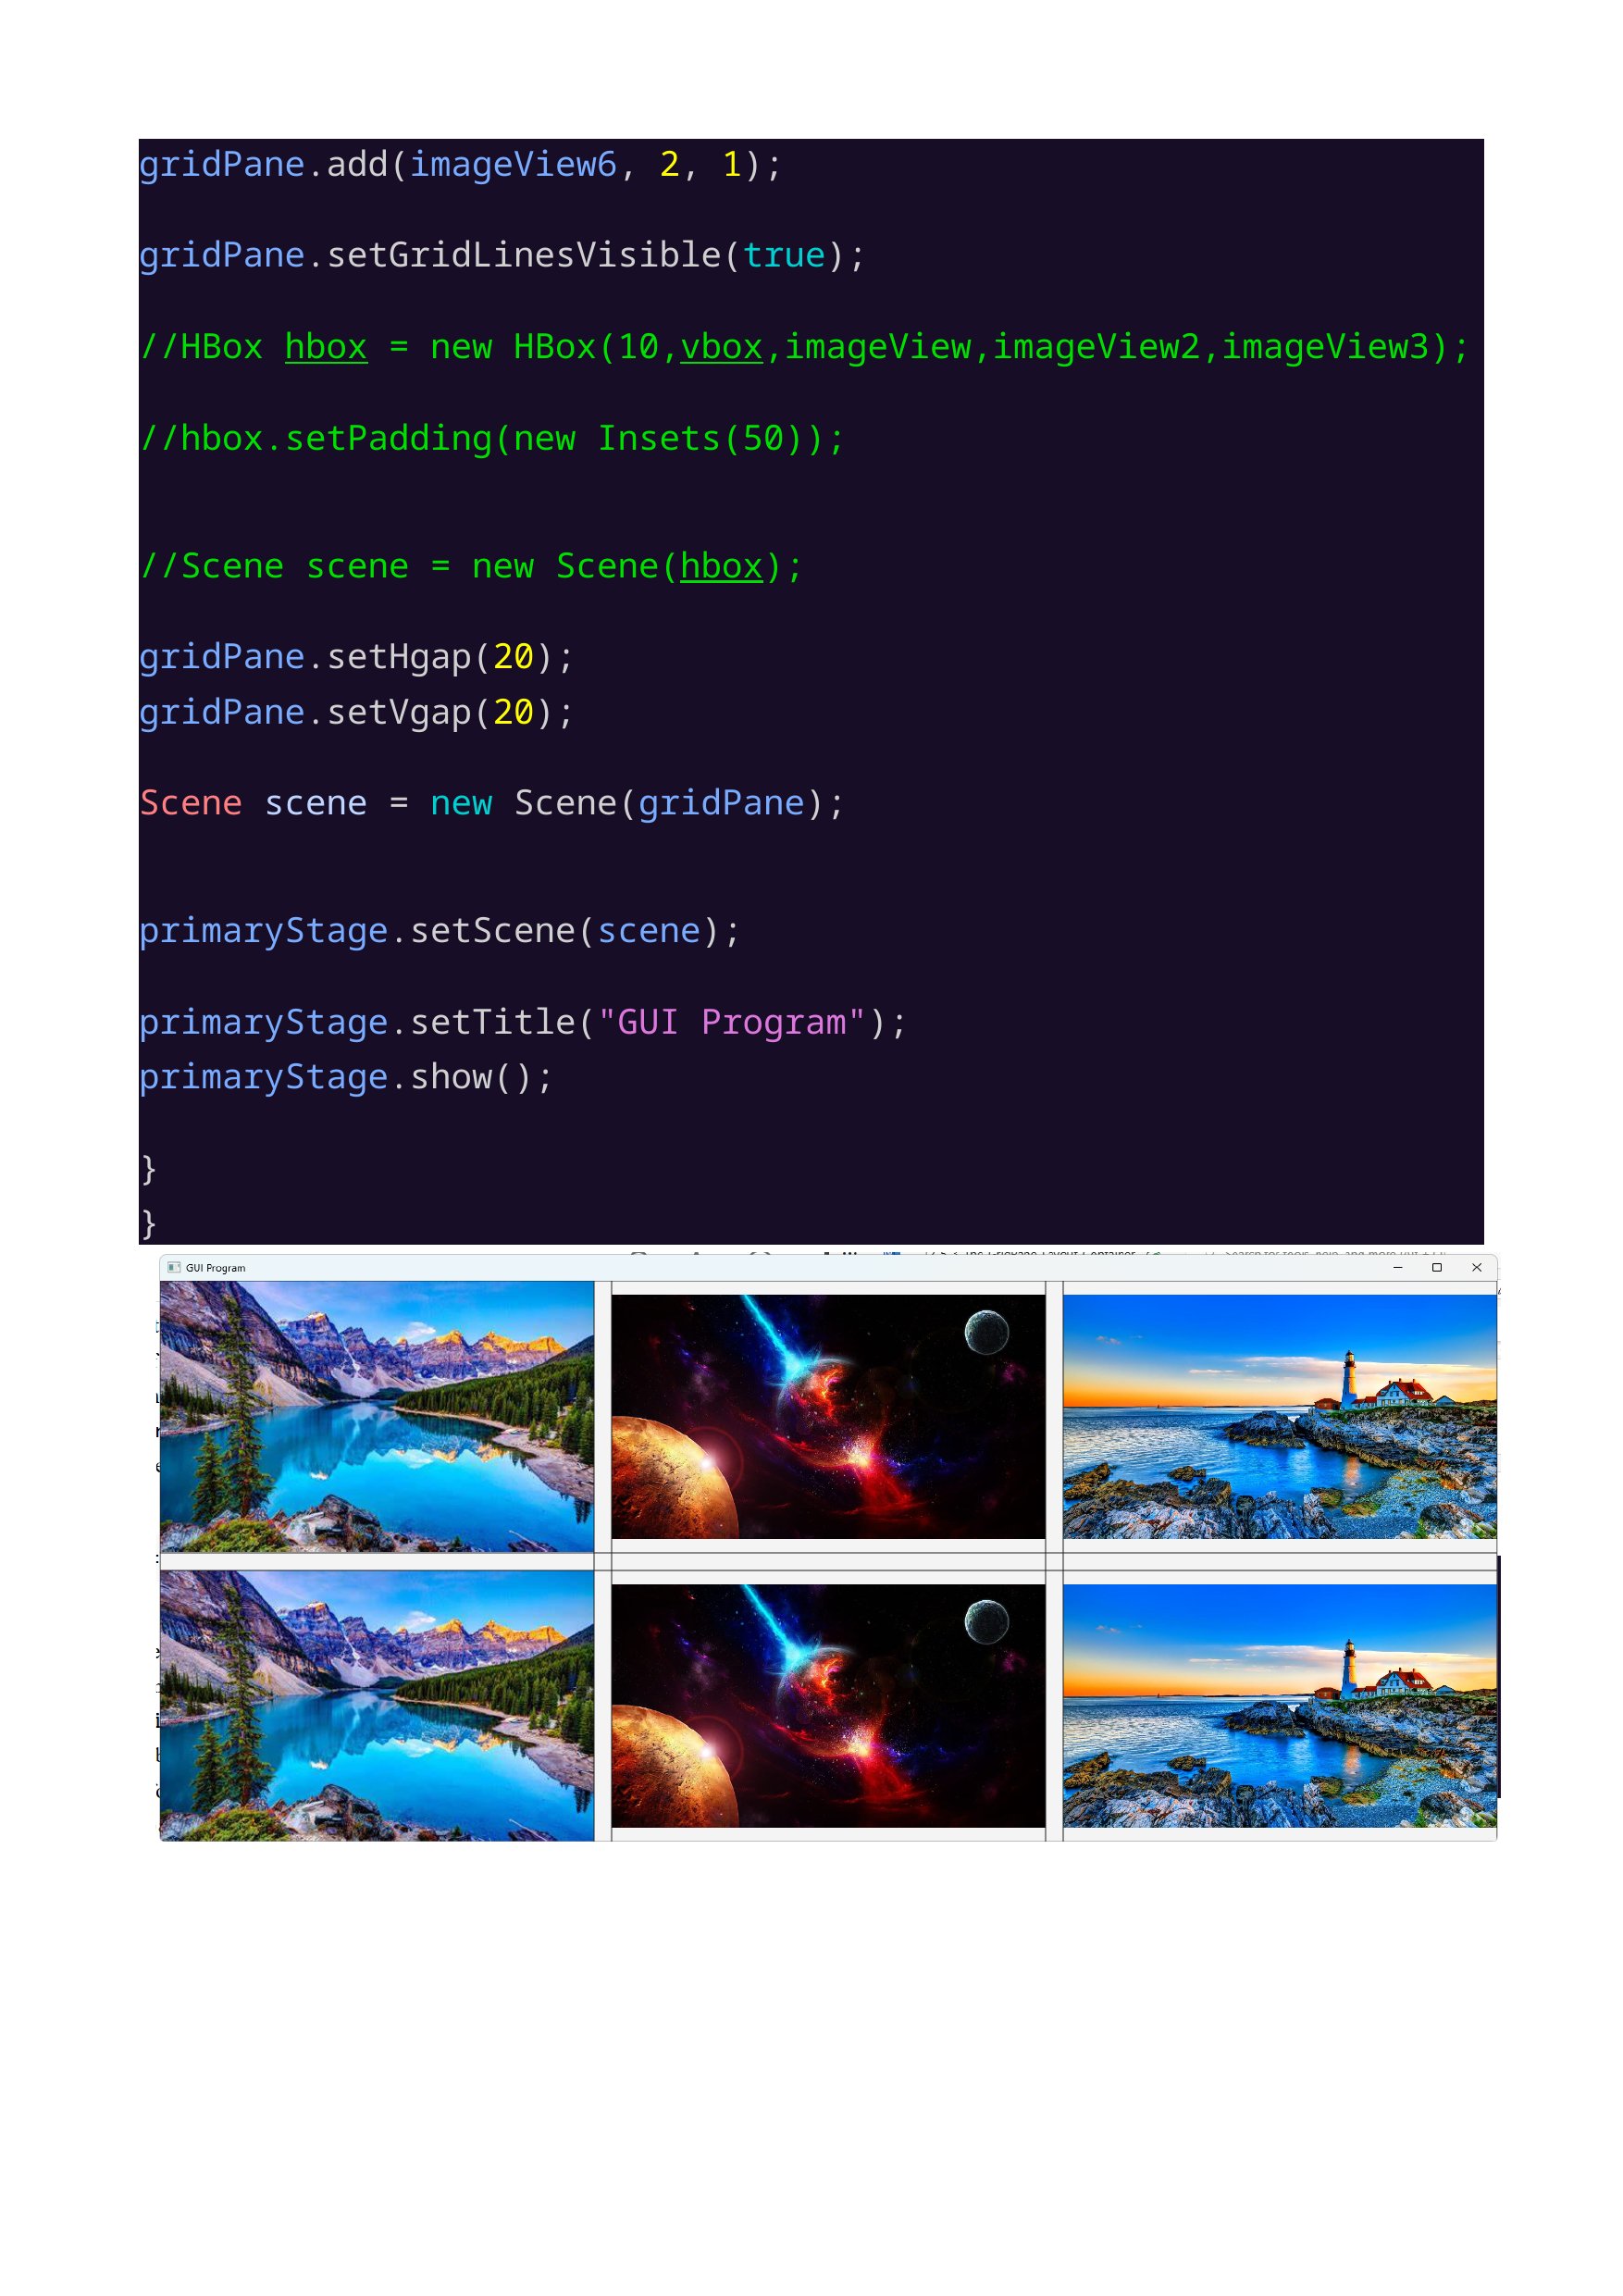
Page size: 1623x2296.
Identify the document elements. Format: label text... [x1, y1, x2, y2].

text gridPane.setHgap(20); [139, 632, 1484, 679]
text gridPane.setVgap(20); [139, 687, 1484, 734]
text //hbox.setPadding(new Insets(50)); [139, 413, 1484, 460]
text } [139, 1198, 1484, 1245]
text //Scene scene = new Scene(hbox); [139, 540, 1484, 588]
text primaryStage.setScene(scene); [139, 906, 1484, 953]
text Scene scene = new Scene(gridPane); [139, 778, 1484, 825]
text gridPane.add(imageView6, 2, 1); [139, 139, 1484, 186]
text gridPane.setGridLinesVisible(true); [139, 230, 1484, 278]
text primaryStage.setTitle("GUI Program"); [139, 997, 1484, 1044]
text primaryStage.show(); [139, 1051, 1484, 1098]
text //HBox hbox = new HBox(10,vbox,imageView,imageView2,imageView3); [139, 321, 1484, 368]
text } [139, 1143, 1484, 1190]
